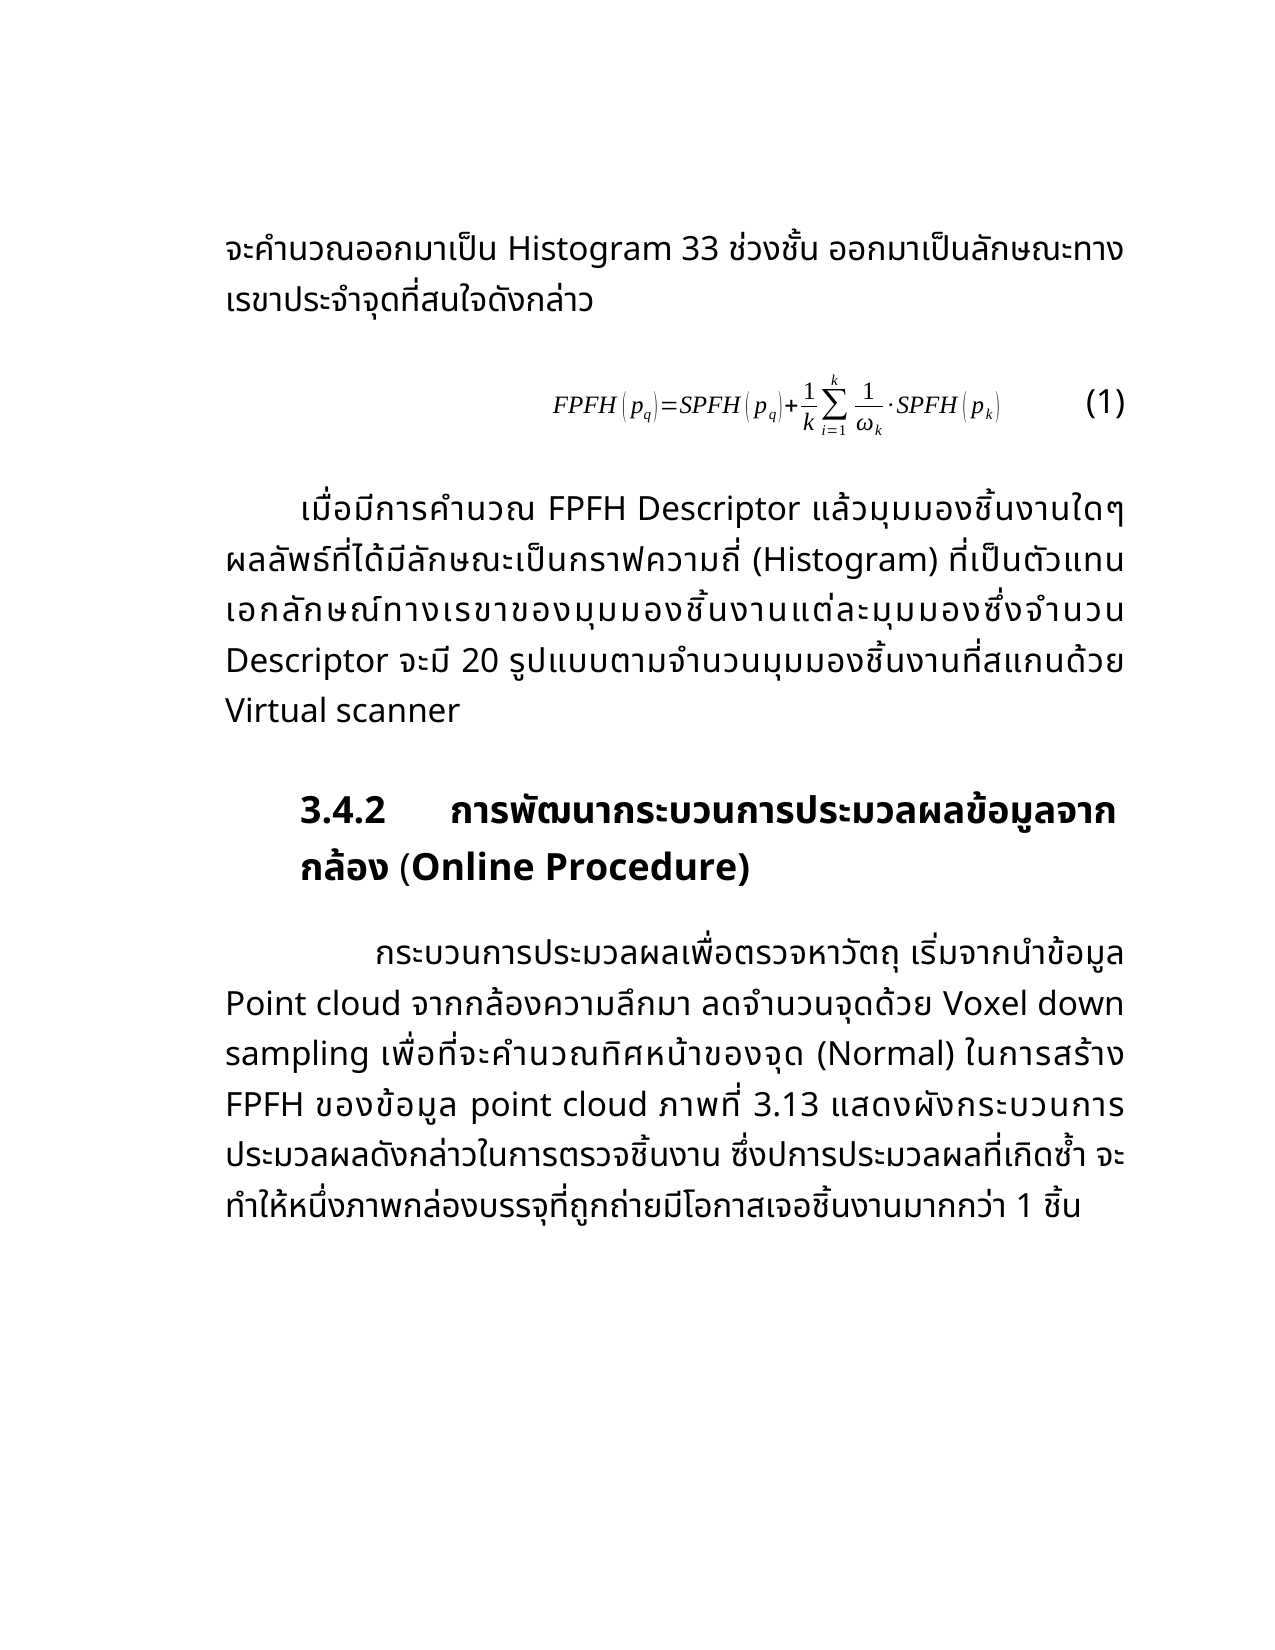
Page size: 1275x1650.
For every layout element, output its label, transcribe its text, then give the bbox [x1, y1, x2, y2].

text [225, 225, 1125, 326]
text เมื่อมีการคำนวณ FPFH Descriptor แล้วมุมมองชิ้นงานใดๆ ผลลัพธ์ที่ได้มีลักษณะเป็นกราฟความถี่ (Histogram) ที่เป็นตัวแทนเอกลักษณ์ทางเรขาของมุมมองชิ้นงานแต่ละมุมมองซึ่งจำนวน Descriptor จะมี 20 รูปแบบตามจำนวนมุมมองชิ้นงานที่สแกนด้วย Virtual scanner [225, 485, 1125, 733]
text กระบวนการประมวลผลเพื่อตรวจหาวัตถุ เริ่มจากนำข้อมูล Point cloud จากกล้องความลึกมา ลดจำนวนจุดด้วย Voxel down sampling เพื่อที่จะคำนวณทิศหน้าของจุด (Normal) ในการสร้าง FPFH ของข้อมูล point cloud ภาพที่ 3.13 แสดงผังกระบวนการประมวลผลดังกล่าวในการตรวจชิ้นงาน ซึ่งปการประมวลผลที่เกิดซ้ำ จะทำให้หนึ่งภาพกล่องบรรจุที่ถูกถ่ายมีโอกาสเจอชิ้นงานมากกว่า 1 ชิ้น [225, 929, 1125, 1232]
text 3.4.2 การพัฒนากระบวนการประมวลผลข้อมูลจากกล้อง (Online Procedure) [300, 784, 1125, 898]
text (1) [225, 371, 1125, 439]
